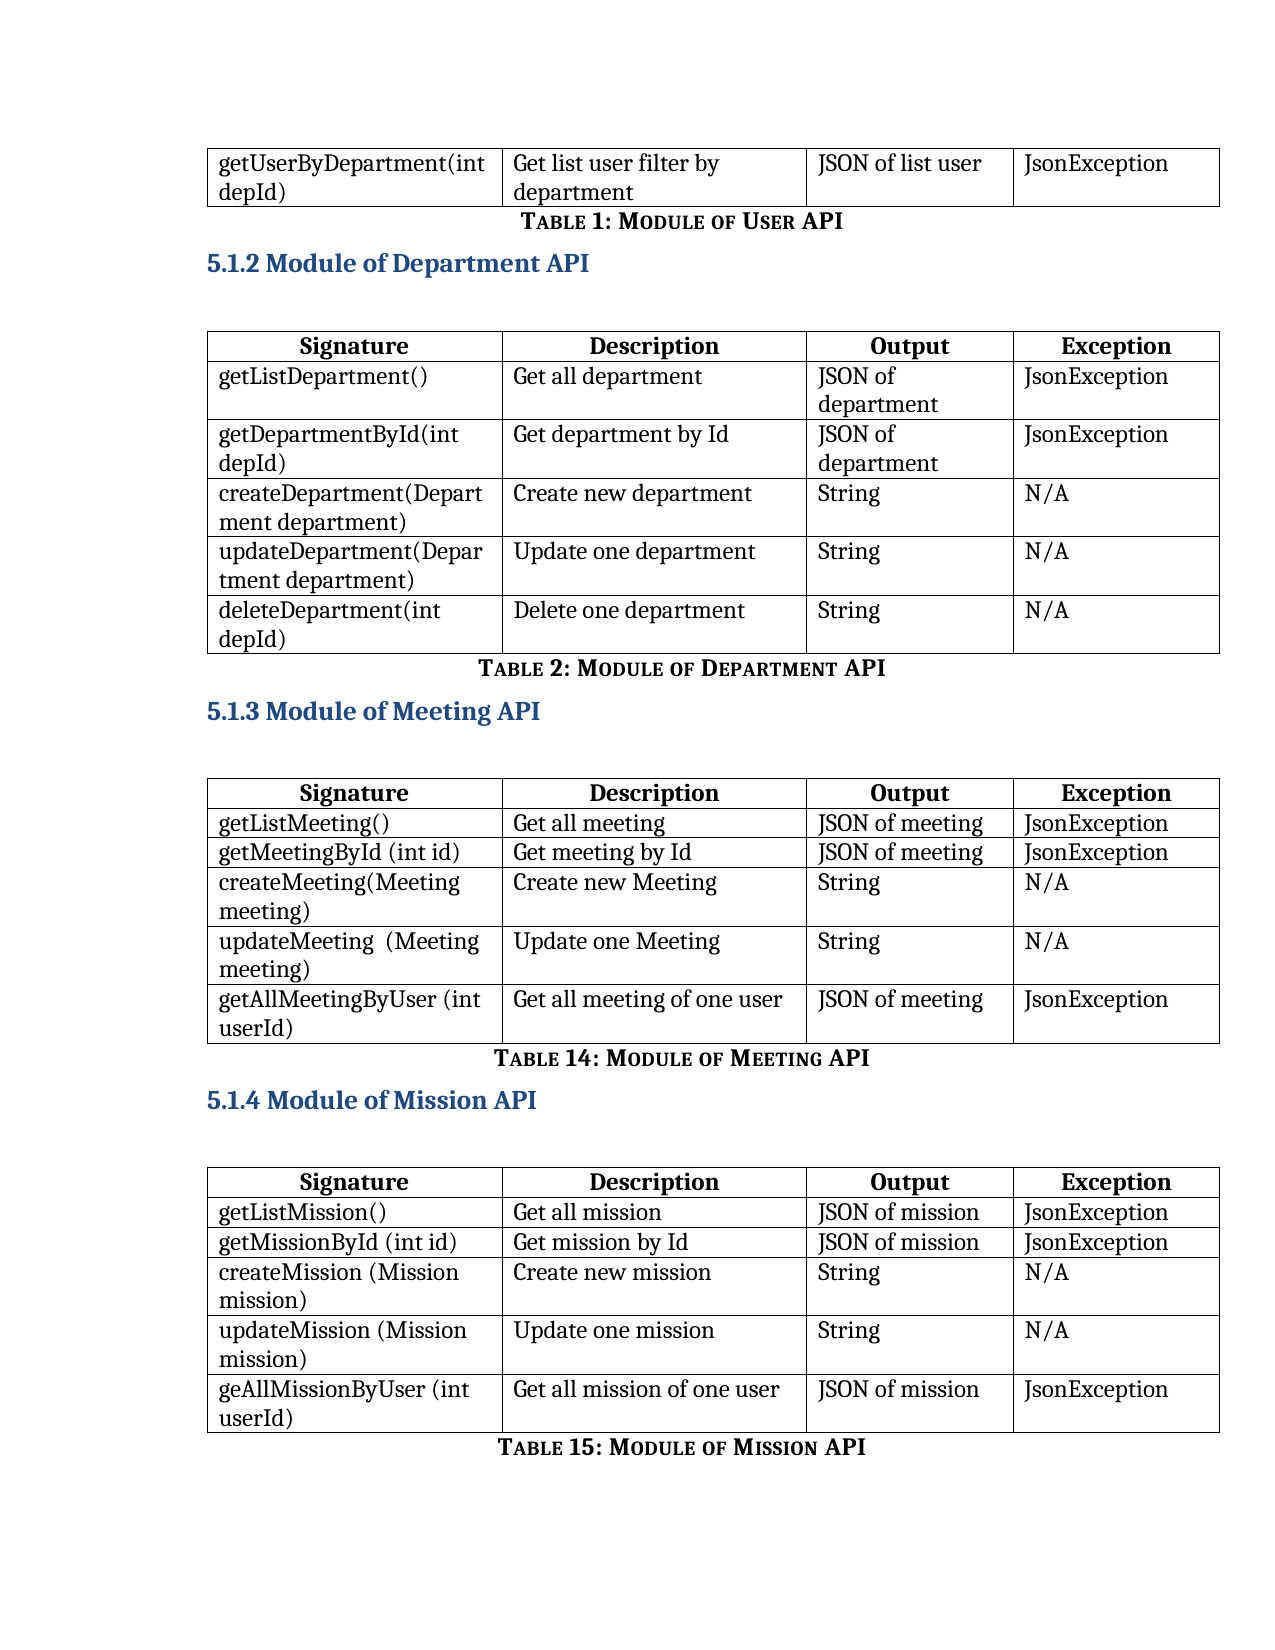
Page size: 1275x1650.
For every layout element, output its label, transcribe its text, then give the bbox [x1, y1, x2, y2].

table_cell Get list user filter by department [503, 149, 806, 206]
table_cell JSON of mission [807, 1198, 1013, 1227]
table_cell getDepartmentById(int depId) [208, 420, 502, 478]
table_header Signature [208, 1168, 502, 1197]
subtitle 5.1.4 Module of Mission API [207, 1085, 1157, 1116]
table_cell JSON of mission [807, 1228, 1013, 1257]
table_cell JsonException [1014, 1228, 1219, 1257]
table_cell geAllMissionByUser (int userId) [208, 1375, 502, 1432]
subtitle 5.1.3 Module of Meeting API [207, 696, 1157, 727]
text Table 14: Module of Meeting API [207, 1044, 1157, 1072]
table_header Signature [208, 332, 502, 361]
table_cell Get meeting by Id [503, 838, 806, 867]
table_cell N/A [1014, 537, 1219, 595]
table_cell String [807, 1316, 1013, 1374]
table_cell JsonException [1014, 362, 1219, 419]
table_cell JsonException [1014, 1375, 1219, 1432]
table_cell getListMission() [208, 1198, 502, 1227]
table_cell N/A [1014, 596, 1219, 653]
table_cell JsonException [1014, 420, 1219, 478]
table_cell Delete one department [503, 596, 806, 653]
table_cell JSON of mission [807, 1375, 1013, 1432]
table_cell Get all mission [503, 1198, 806, 1227]
table_cell JSON of department [807, 362, 1013, 419]
table_cell N/A [1014, 927, 1219, 984]
table_header Exception [1014, 1168, 1219, 1197]
table_cell Get mission by Id [503, 1228, 806, 1257]
table_header Signature [208, 779, 502, 807]
table_cell JsonException [1014, 149, 1219, 206]
table_cell updateMeeting (Meeting meeting) [208, 927, 502, 984]
table_cell JsonException [1014, 838, 1219, 867]
table_cell Get all meeting [503, 809, 806, 837]
table_cell updateDepartment(Department department) [208, 537, 502, 595]
table_cell JsonException [1014, 1198, 1219, 1227]
table_cell String [807, 537, 1013, 595]
table_cell N/A [1014, 868, 1219, 926]
table_cell Get all department [503, 362, 806, 419]
table_cell JsonException [1014, 985, 1219, 1043]
table_cell String [807, 596, 1013, 653]
table_cell createMeeting(Meeting meeting) [208, 868, 502, 926]
table_cell N/A [1014, 1316, 1219, 1374]
table_cell String [807, 927, 1013, 984]
table_cell JSON of meeting [807, 985, 1013, 1043]
table_cell JSON of meeting [807, 809, 1013, 837]
table_cell Get all meeting of one user [503, 985, 806, 1043]
table_header Exception [1014, 332, 1219, 361]
table_cell String [807, 1258, 1013, 1315]
table_header Output [807, 1168, 1013, 1197]
table_cell Get all mission of one user [503, 1375, 806, 1432]
table_cell createMission (Mission mission) [208, 1258, 502, 1315]
table_header Exception [1014, 779, 1219, 807]
table_cell String [807, 868, 1013, 926]
table_cell Create new department [503, 479, 806, 536]
table_cell getMeetingById (int id) [208, 838, 502, 867]
table_cell Create new Meeting [503, 868, 806, 926]
table_cell Update one department [503, 537, 806, 595]
table_cell JSON of department [807, 420, 1013, 478]
table_cell getAllMeetingByUser (int userId) [208, 985, 502, 1043]
table_cell getUserByDepartment(int depId) [208, 149, 502, 206]
table_header Output [807, 779, 1013, 807]
table_cell getMissionById (int id) [208, 1228, 502, 1257]
table_cell getListMeeting() [208, 809, 502, 837]
table_header Description [503, 1168, 806, 1197]
table_cell deleteDepartment(int depId) [208, 596, 502, 653]
table_cell getListDepartment() [208, 362, 502, 419]
table_cell JsonException [1014, 809, 1219, 837]
table_cell createDepartment(Department department) [208, 479, 502, 536]
table_cell Update one mission [503, 1316, 806, 1374]
table_cell Get department by Id [503, 420, 806, 478]
table_cell JSON of meeting [807, 838, 1013, 867]
table_cell N/A [1014, 479, 1219, 536]
table_cell String [807, 479, 1013, 536]
table_cell JSON of list user [807, 149, 1013, 206]
table_header Description [503, 779, 806, 807]
table_header Description [503, 332, 806, 361]
table_cell Create new mission [503, 1258, 806, 1315]
table_header Output [807, 332, 1013, 361]
table_cell updateMission (Mission mission) [208, 1316, 502, 1374]
text Table 15: Module of Mission API [207, 1433, 1157, 1462]
table_cell N/A [1014, 1258, 1219, 1315]
subtitle 5.1.2 Module of Department API [207, 248, 1157, 280]
table_cell Update one Meeting [503, 927, 806, 984]
